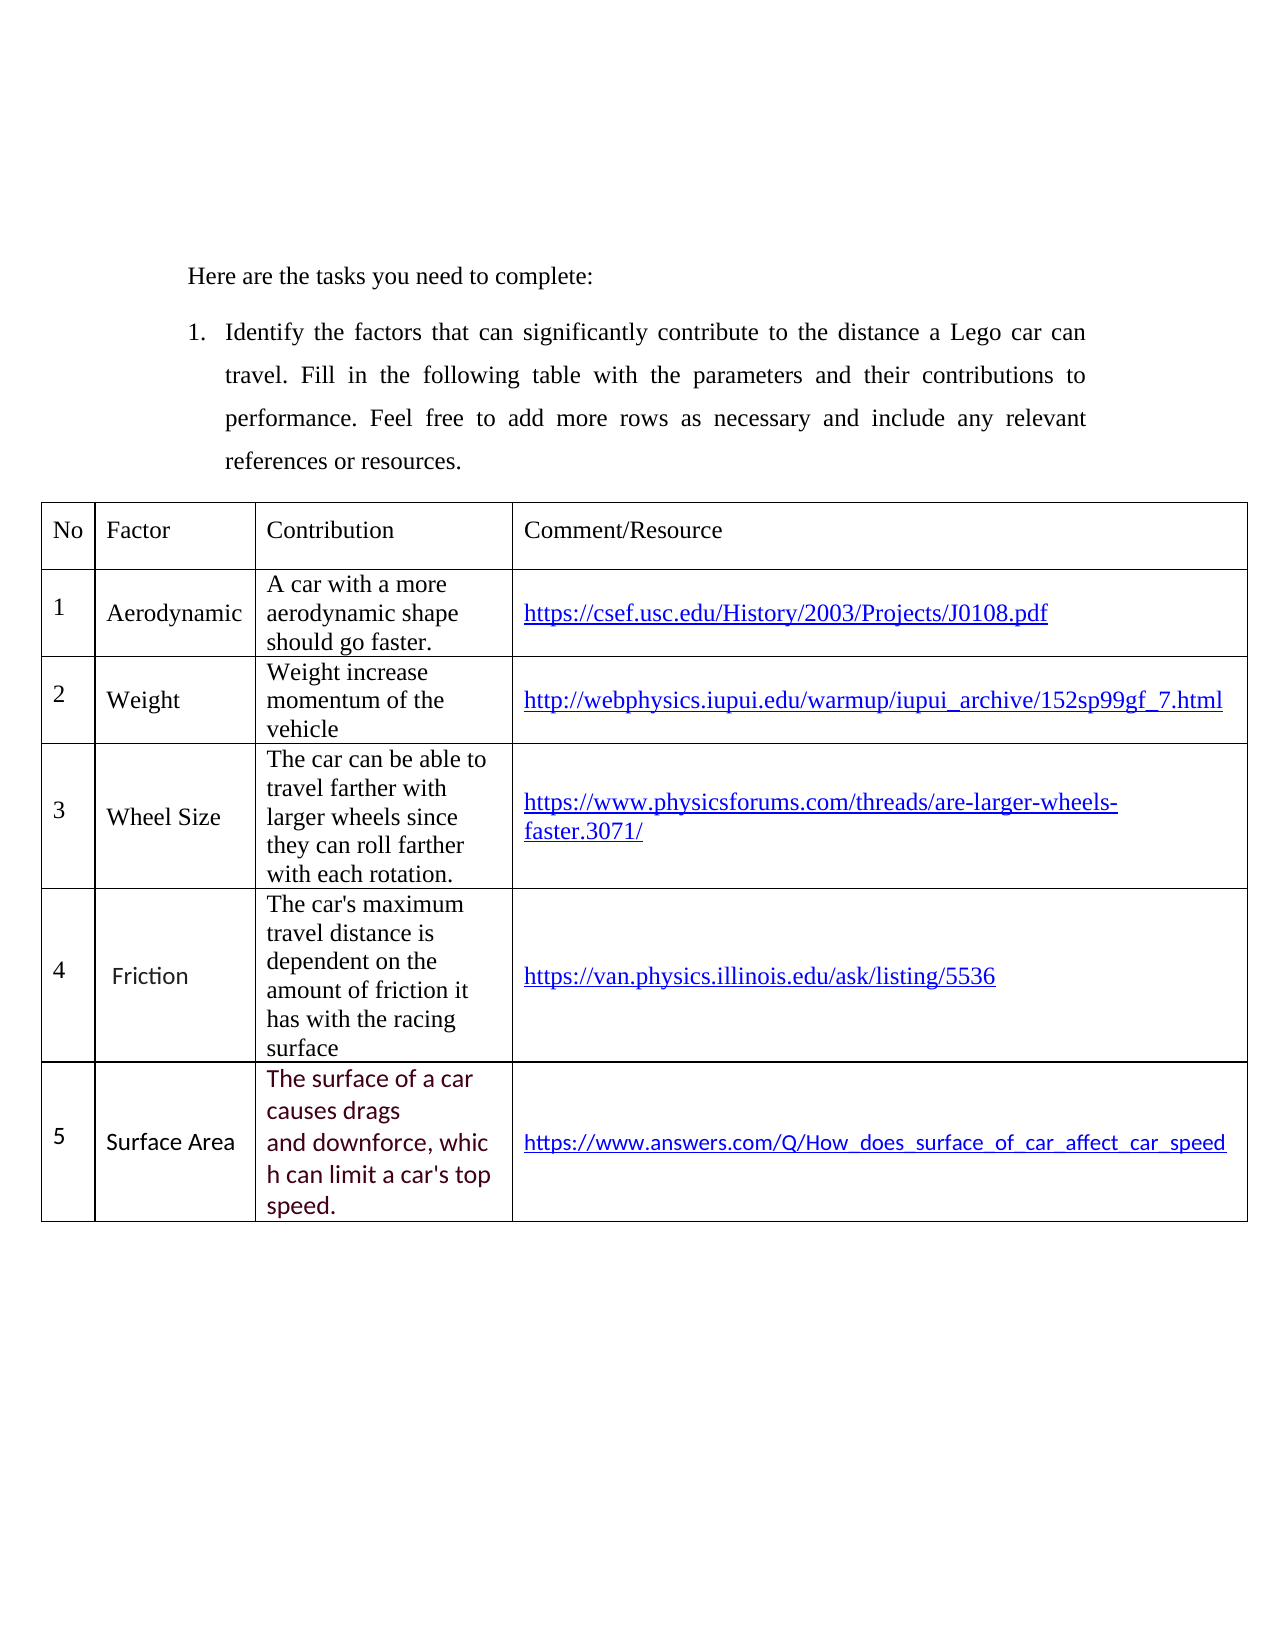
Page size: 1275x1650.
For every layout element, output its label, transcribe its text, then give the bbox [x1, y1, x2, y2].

table_cell 1 [42, 570, 94, 656]
table_cell Weight increase momentum of the vehicle [256, 657, 512, 743]
table_header No [42, 503, 94, 568]
table_header Contribution [256, 503, 512, 568]
list Identify the factors that can significantly contribute to the distance a Lego car can travel. Fill in the following table with the parameters and their contributions to performance. Feel free to add more rows as necessary and include any relevant references or resources. [187, 317, 1087, 475]
table_cell https://www.physicsforums.com/threads/are-larger-wheels-faster.3071/ [513, 744, 1247, 888]
table_header Factor [96, 503, 255, 568]
table_cell The car can be able to travel farther with larger wheels since they can roll farther with each rotation. [256, 744, 512, 888]
table_cell Surface Area [96, 1063, 255, 1221]
table_cell 3 [42, 744, 94, 888]
table_header Comment/Resource [513, 503, 1247, 568]
table_cell http://webphysics.iupui.edu/warmup/iupui_archive/152sp99gf_7.html [513, 657, 1247, 743]
table_cell Weight [96, 657, 255, 743]
table_cell https://www.answers.com/Q/How_does_surface_of_car_affect_car_speed [513, 1063, 1247, 1221]
table_cell 2 [42, 657, 94, 743]
table_cell Wheel Size [96, 744, 255, 888]
table_cell A car with a more aerodynamic shape should go faster. [256, 570, 512, 656]
table_cell 4 [42, 889, 94, 1061]
text Here are the tasks you need to complete: [187, 261, 1087, 290]
table_cell The surface of a car causes drags and downforce, which can limit a car's top speed. [256, 1063, 512, 1221]
table_cell 5 [42, 1063, 94, 1221]
table_cell Aerodynamic [96, 570, 255, 656]
table_cell The car's maximum travel distance is dependent on the amount of friction it has with the racing surface [256, 889, 512, 1061]
table_cell https://van.physics.illinois.edu/ask/listing/5536 [513, 889, 1247, 1061]
table_cell https://csef.usc.edu/History/2003/Projects/J0108.pdf [513, 570, 1247, 656]
table_cell Friction [96, 889, 255, 1061]
